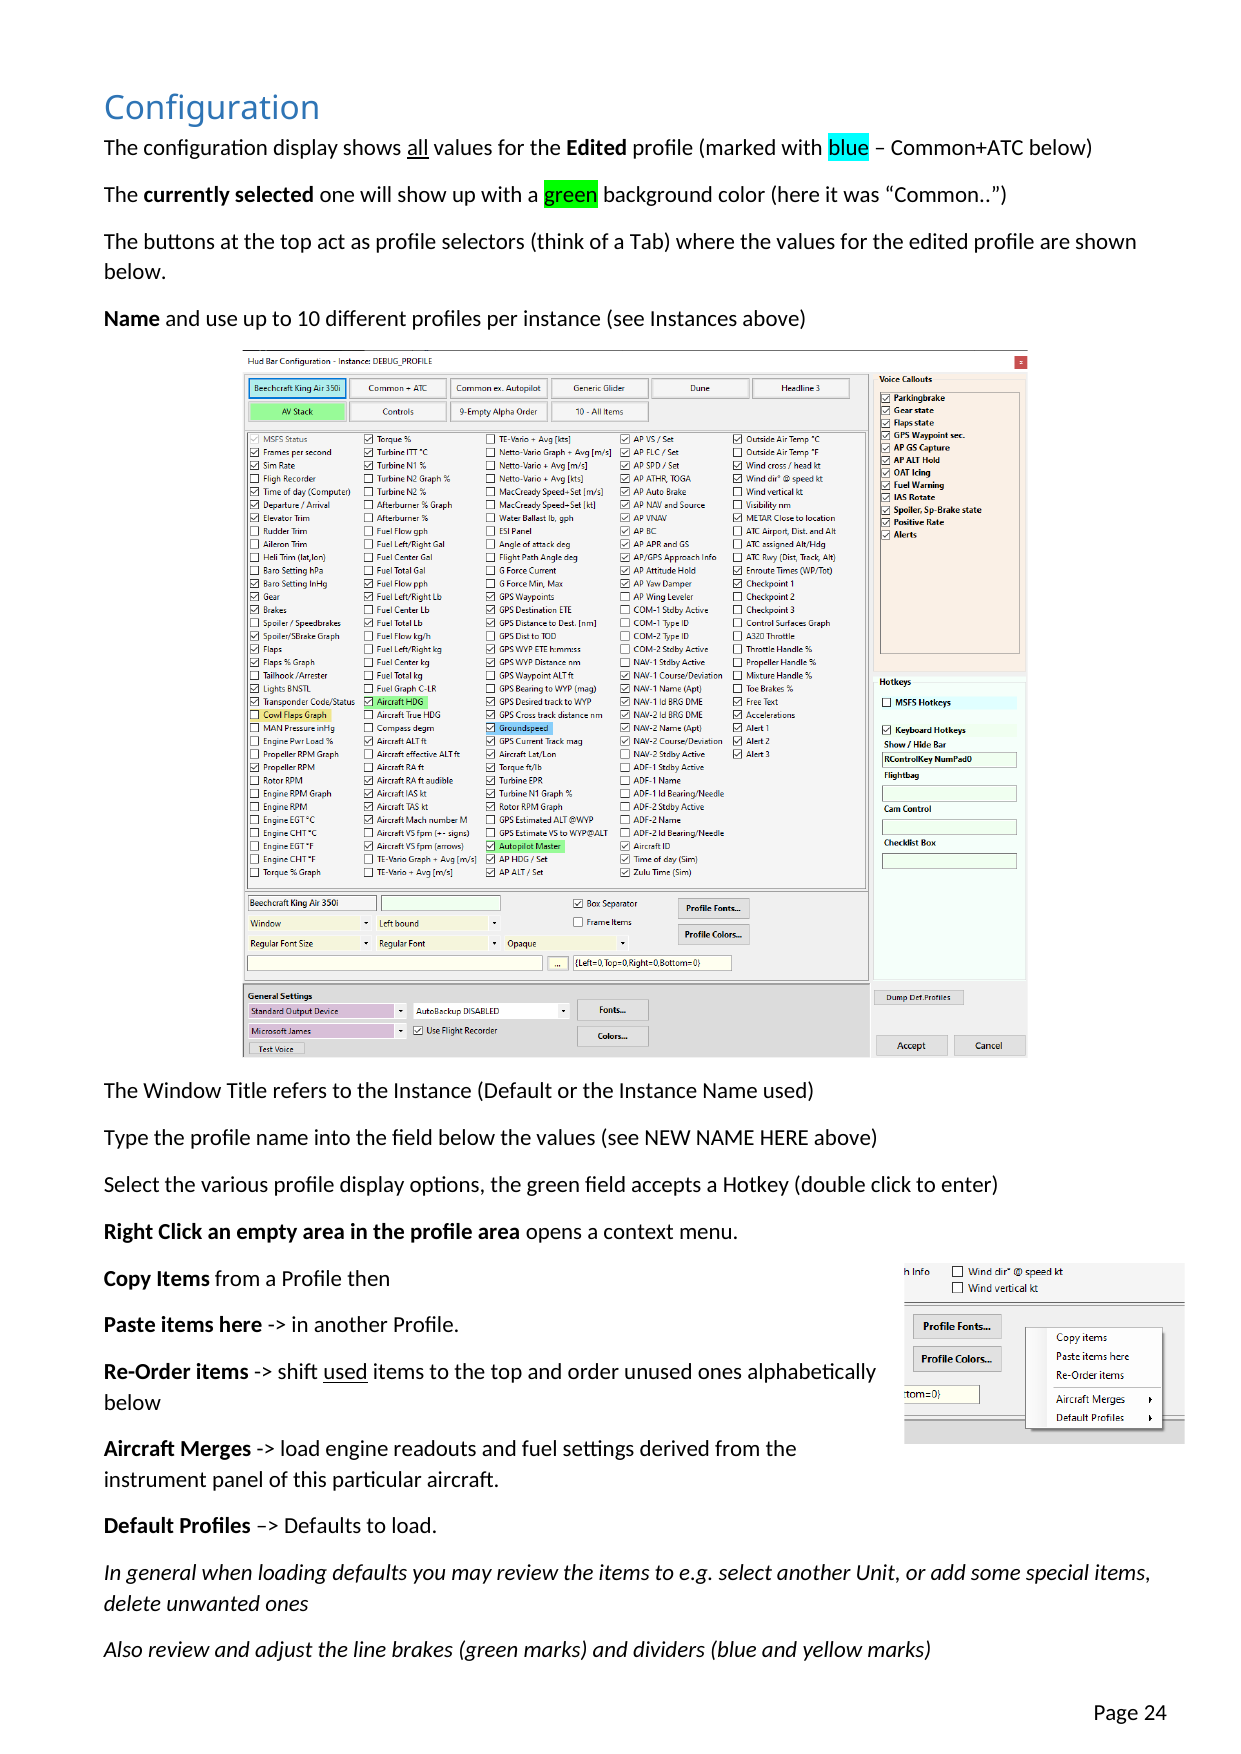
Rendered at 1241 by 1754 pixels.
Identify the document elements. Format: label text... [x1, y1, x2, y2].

text The Window Title refers to the Instance (Default or the Instance Name used) [103, 1076, 1167, 1104]
text Paste items here -> in another Profile. [103, 1311, 904, 1338]
subtitle Configuration [103, 84, 1167, 129]
text Also review and adjust the line brakes (green marks) and dividers (blue and yellow marks) [103, 1636, 1167, 1663]
text The buttons at the top act as profile selectors (think of a Tab) where the values for the edited profile are shown below. [103, 227, 1167, 285]
text The configuration display shows all values for the Edited profile (marked with blue – Common+ATC below) [869, 133, 1167, 161]
text Type the profile name into the field below the values (see NEW NAME HERE above) [103, 1123, 1167, 1151]
text Default Profiles –> Defaults to load. [103, 1512, 1167, 1539]
text The configuration display shows all values for the Edited profile (marked with blue – Common+ATC below) [103, 133, 828, 161]
text Name and use up to 10 different profiles per instance (see Instances above) [103, 304, 1167, 332]
text In general when loading defaults you may review the items to e.g. select another Unit, or add some special items, delete unwanted ones [103, 1558, 1167, 1617]
text Right Click an empty area in the profile area opens a context menu. [103, 1217, 1167, 1245]
picture [242, 350, 1028, 1058]
text The currently selected one will show up with a green background color (here it was “Common..”) [598, 180, 1167, 208]
text Re-Order items -> shift used items to the top and order unused ones alphabetically below [103, 1357, 904, 1416]
text Select the various profile display options, the green field accepts a Hotkey (double click to enter) [103, 1170, 1167, 1198]
text Aircraft Merges -> load engine readouts and fuel settings derived from the instrument panel of this particular aircraft. [103, 1434, 1167, 1493]
text Copy Items from a Profile then [103, 1264, 904, 1292]
text The currently selected one will show up with a green background color (here it was “Common..”) [103, 180, 544, 208]
picture [904, 1263, 1185, 1444]
